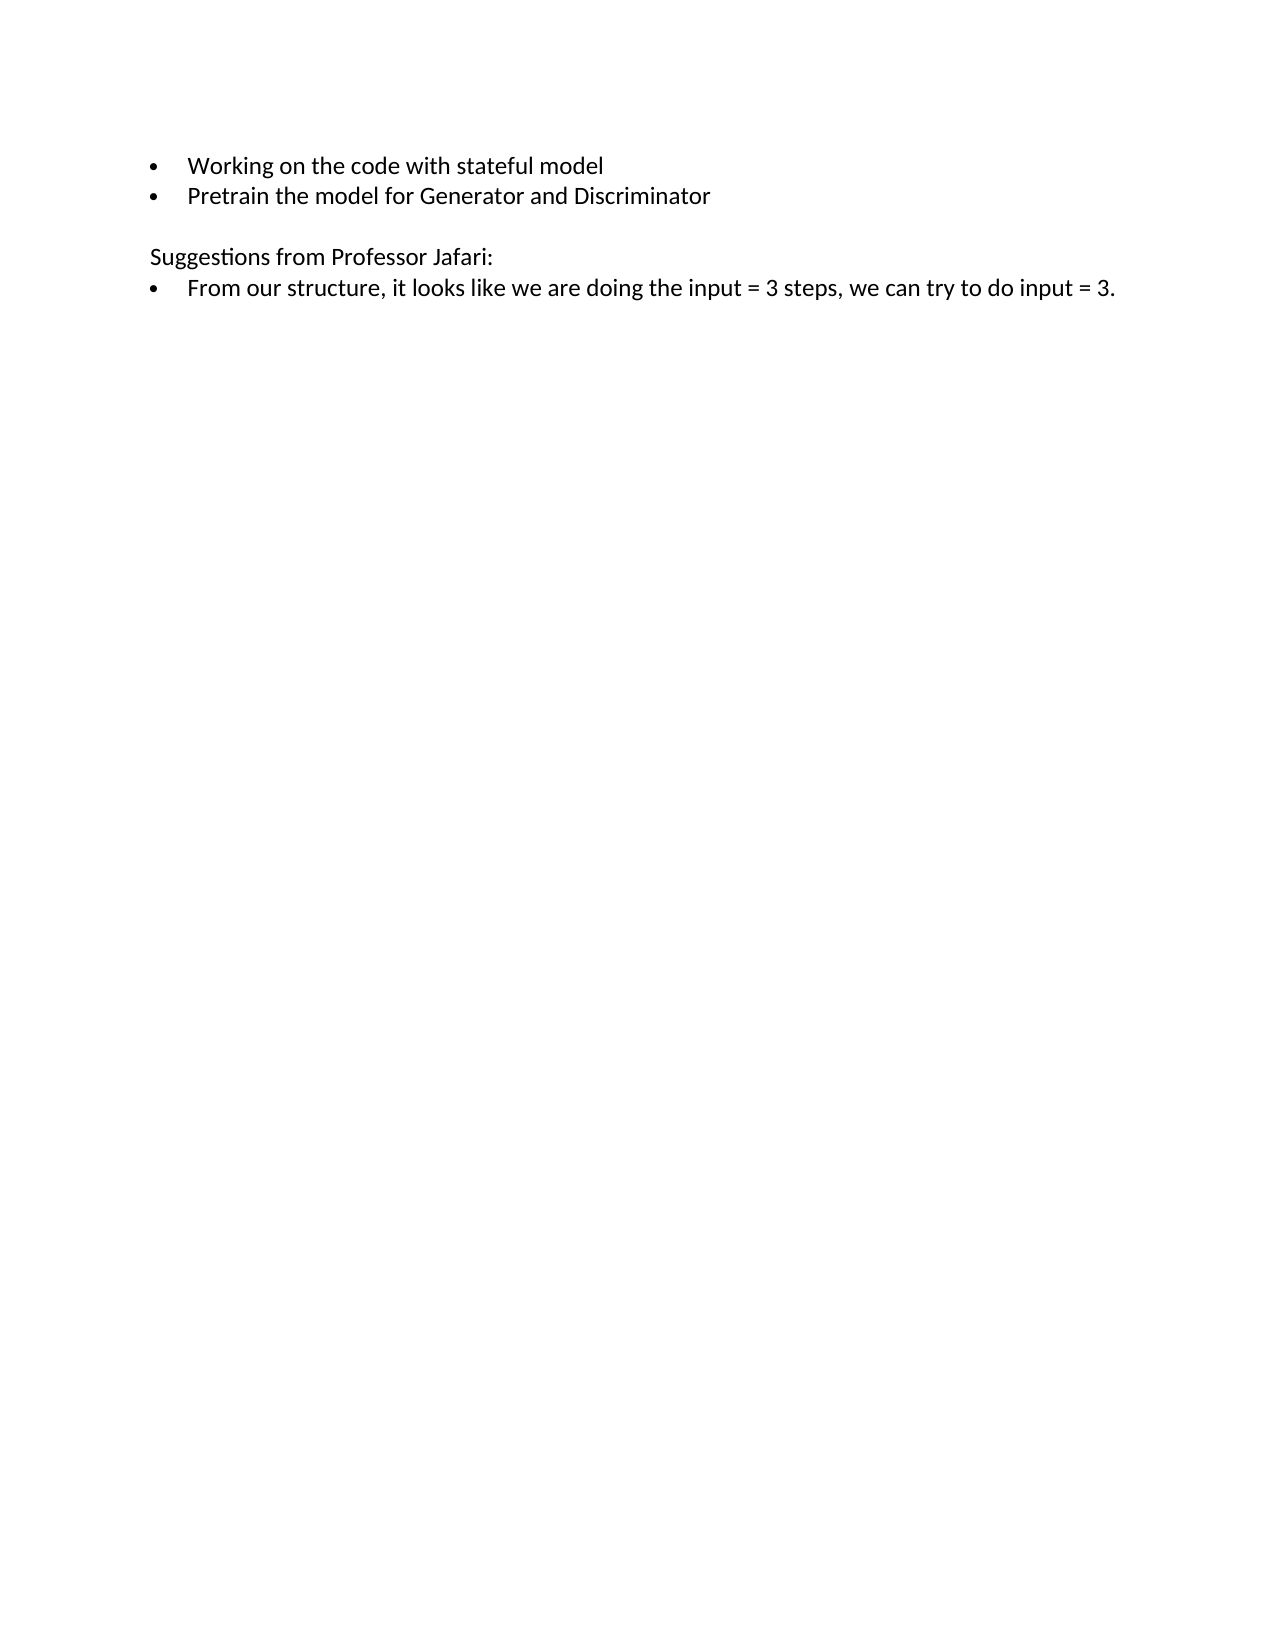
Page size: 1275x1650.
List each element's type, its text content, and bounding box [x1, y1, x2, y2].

list Working on the code with stateful model [150, 150, 1125, 181]
list From our structure, it looks like we are doing the input = 3 steps, we can try to do input = 3. [150, 272, 1125, 303]
text Suggestions from Professor Jafari: [150, 242, 1125, 272]
list Pretrain the model for Generator and Discriminator [150, 181, 1125, 211]
